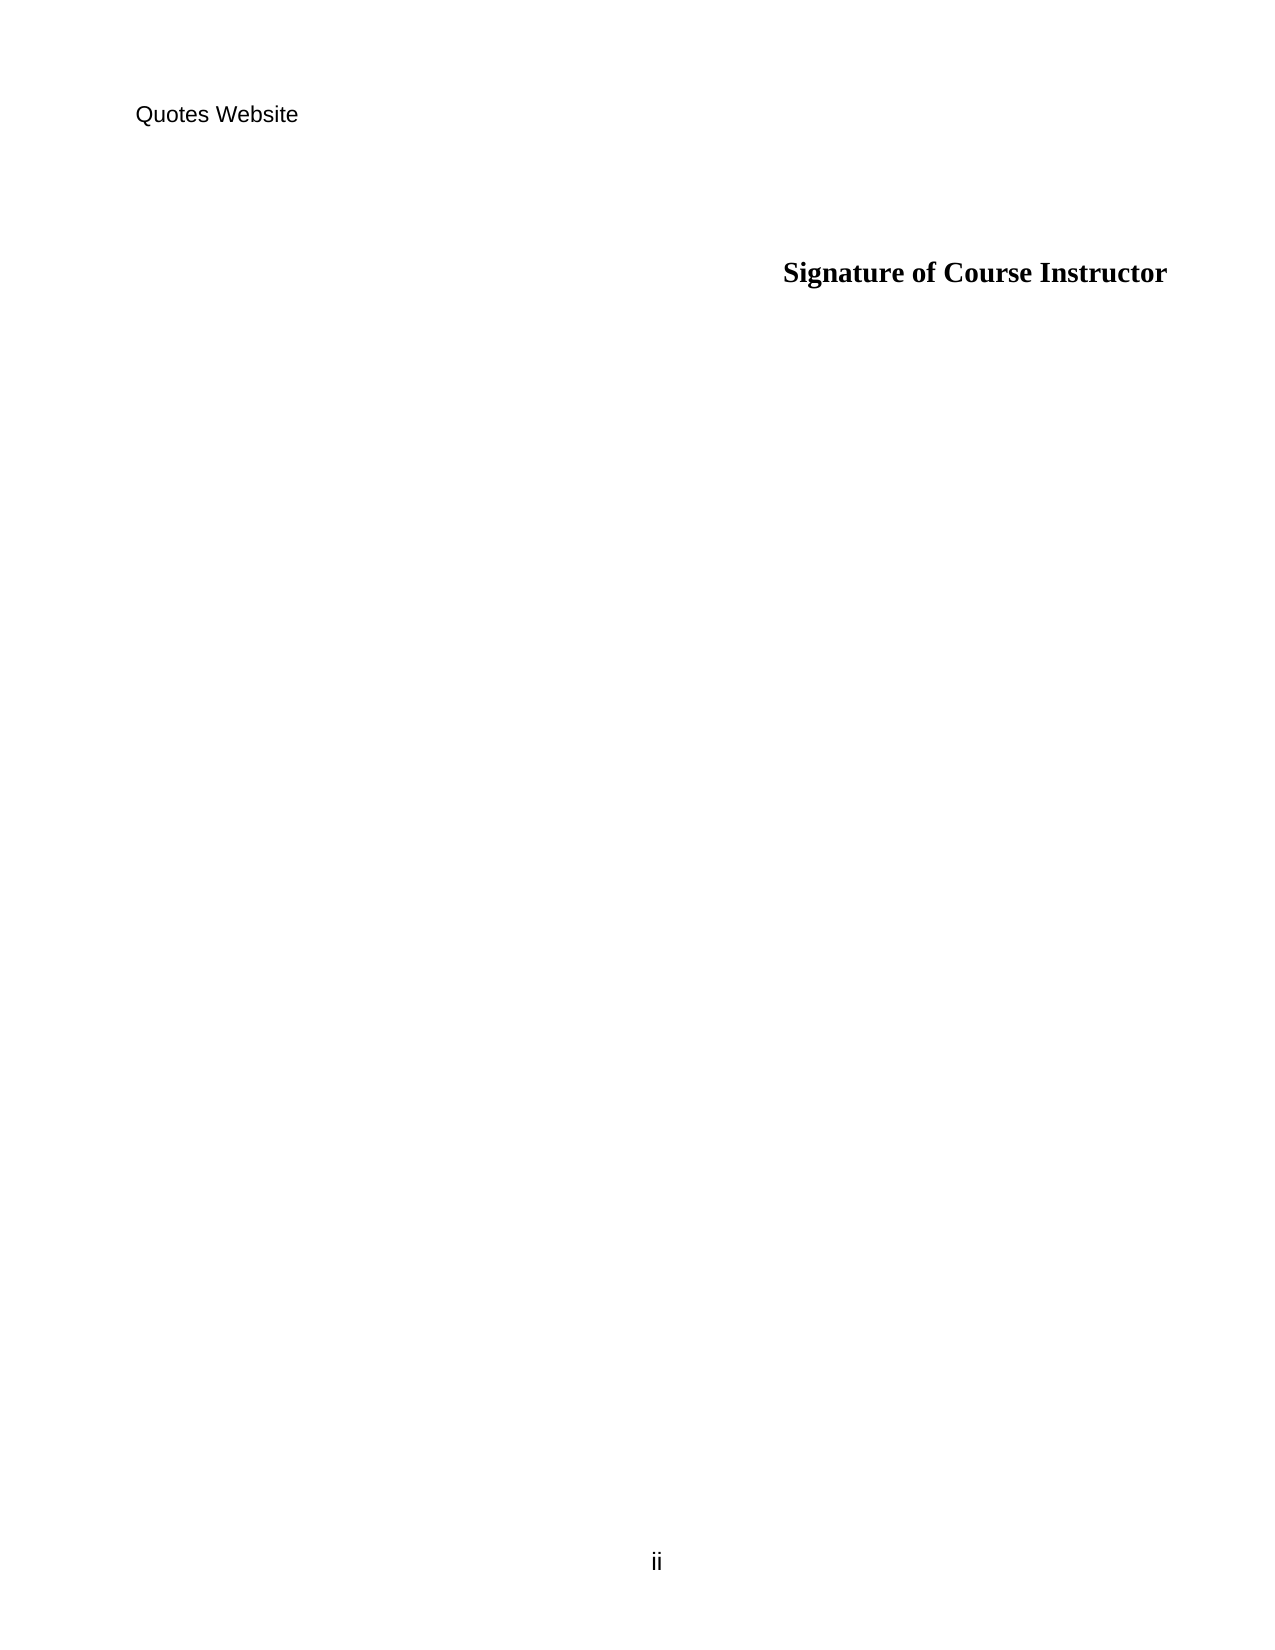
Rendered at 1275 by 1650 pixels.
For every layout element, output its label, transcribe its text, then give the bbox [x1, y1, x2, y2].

subtitle Signature of Course Instructor [783, 255, 1183, 288]
